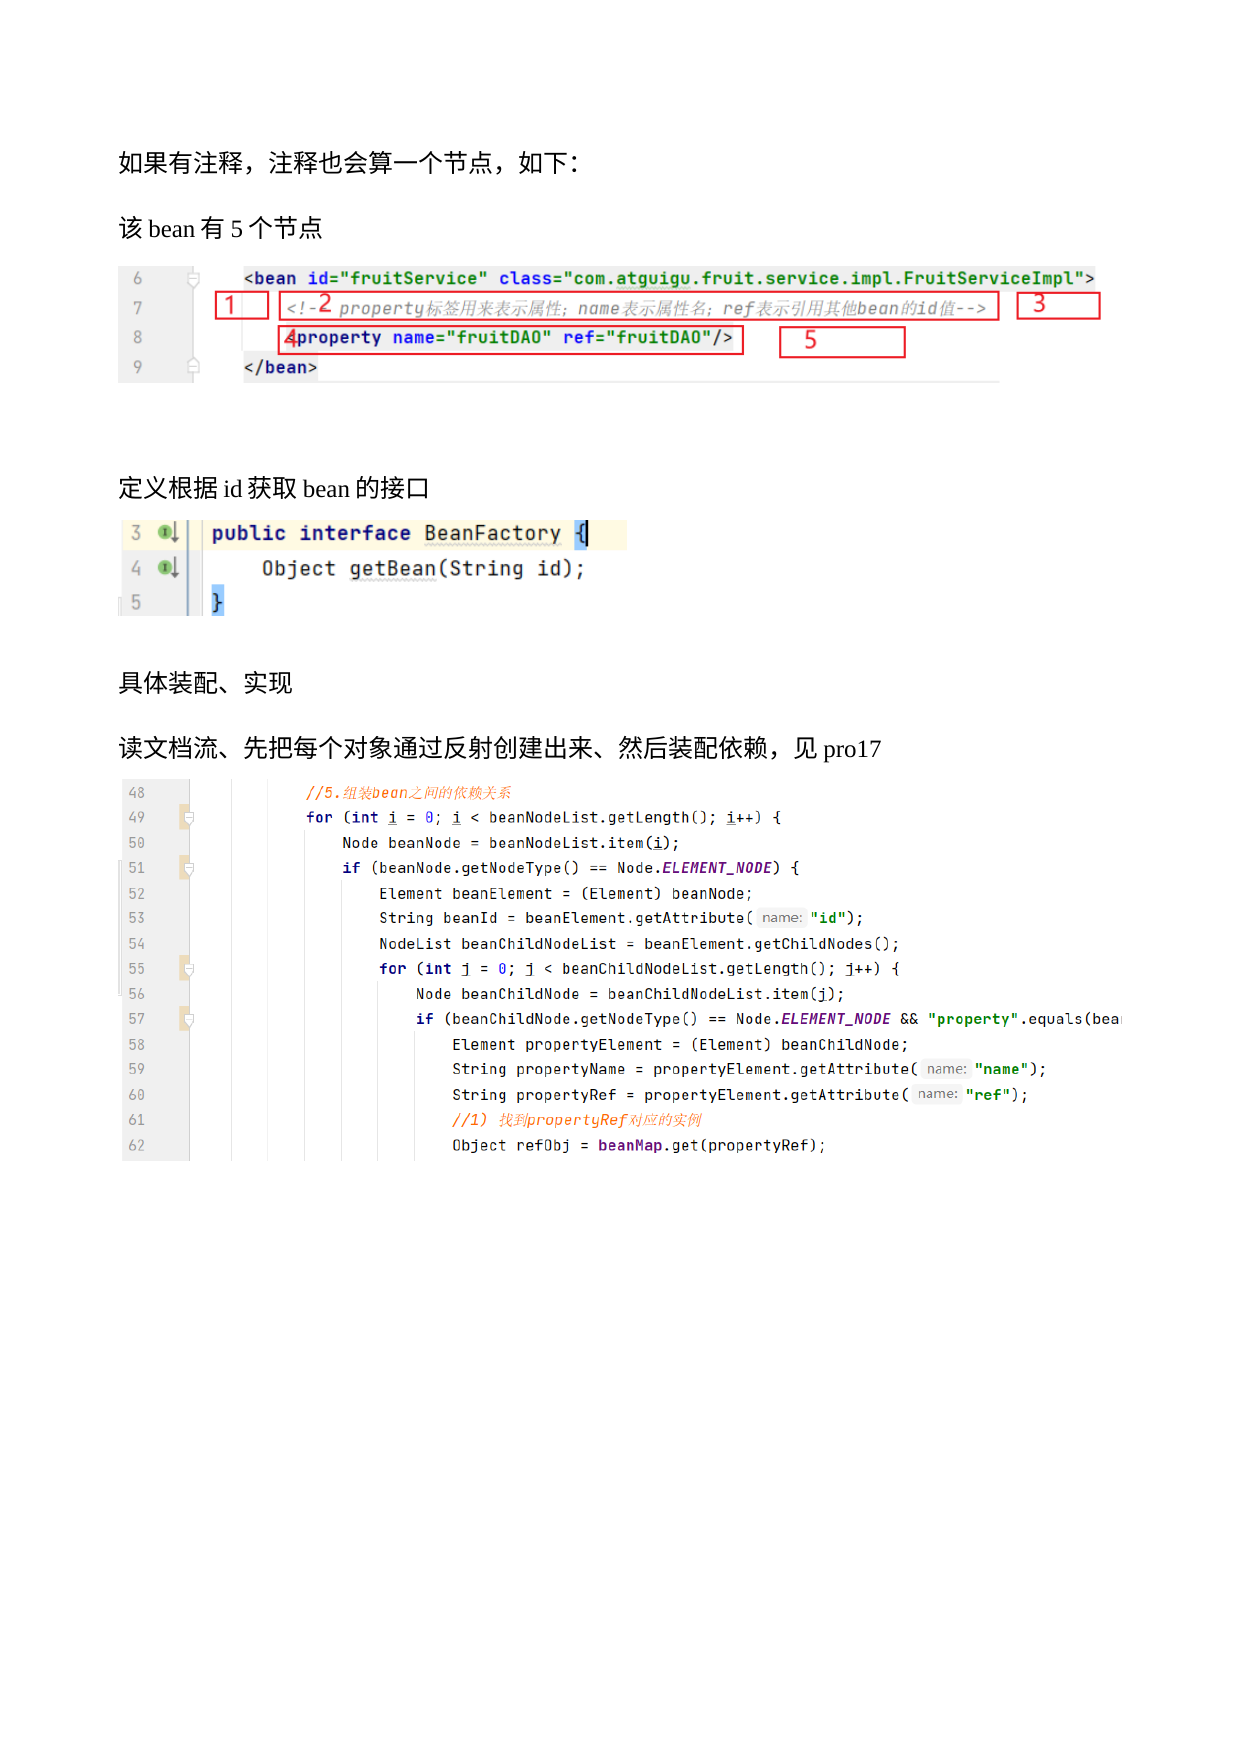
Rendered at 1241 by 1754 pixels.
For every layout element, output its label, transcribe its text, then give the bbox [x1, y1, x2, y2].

text 定义根据id获取bean的接口 [118, 454, 1122, 519]
picture [118, 266, 1122, 383]
text 如果有注释，注释也会算一个节点，如下： [118, 129, 1122, 194]
picture [118, 520, 627, 616]
picture [118, 779, 1122, 1161]
text 该bean有5个节点 [118, 194, 1122, 259]
text 读文档流、先把每个对象通过反射创建出来、然后装配依赖，见pro17 [118, 714, 1122, 779]
text 具体装配、实现 [118, 649, 1122, 714]
